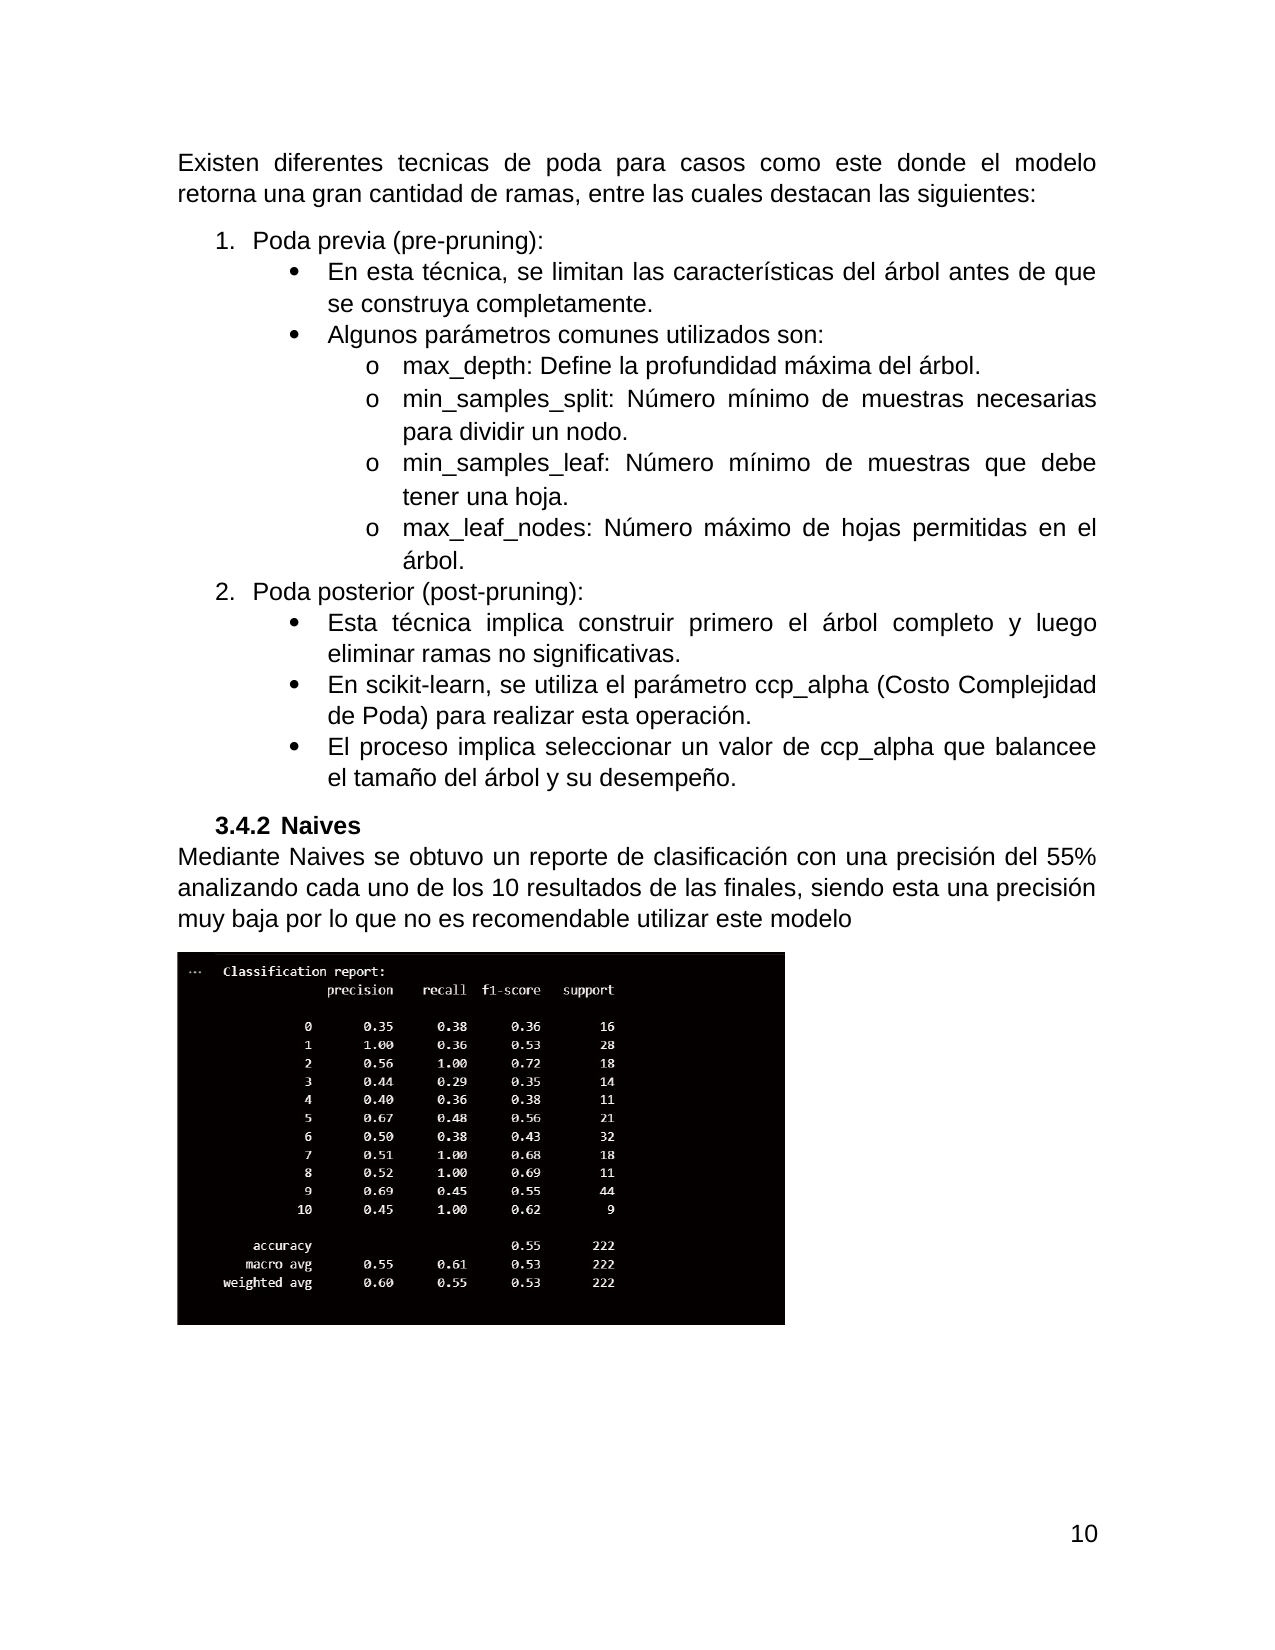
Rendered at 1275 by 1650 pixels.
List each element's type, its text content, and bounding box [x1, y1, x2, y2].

list min_samples_leaf: Número mínimo de muestras que debe tener una hoja. [365, 448, 1098, 510]
text Mediante Naives se obtuvo un reporte de clasificación con una precisión del 55% analizando cada uno de los 10 resultados de las finales, siendo esta una precisión muy baja por lo que no es recomendable utilizar este modelo [177, 842, 1098, 933]
list max_leaf_nodes: Número máximo de hojas permitidas en el árbol. [365, 513, 1098, 574]
list En scikit-learn, se utiliza el parámetro ccp_alpha (Costo Complejidad de Poda) para realizar esta operación. [290, 670, 1098, 730]
list Esta técnica implica construir primero el árbol completo y luego eliminar ramas no significativas. [290, 608, 1098, 668]
list Poda posterior (post-pruning): [215, 577, 1098, 606]
list El proceso implica seleccionar un valor de ccp_alpha que balancee el tamaño del árbol y su desempeño. [290, 732, 1098, 792]
subtitle Naives [215, 811, 1098, 840]
text Existen diferentes tecnicas de poda para casos como este donde el modelo retorna una gran cantidad de ramas, entre las cuales destacan las siguientes: [177, 148, 1098, 207]
list Poda previa (pre-pruning): [215, 226, 1098, 255]
list min_samples_split: Número mínimo de muestras necesarias para dividir un nodo. [365, 384, 1098, 446]
picture [177, 952, 785, 1325]
list max_depth: Define la profundidad máxima del árbol. [365, 351, 1098, 382]
list Algunos parámetros comunes utilizados son: [290, 319, 1098, 348]
list En esta técnica, se limitan las características del árbol antes de que se construya completamente. [290, 257, 1098, 317]
